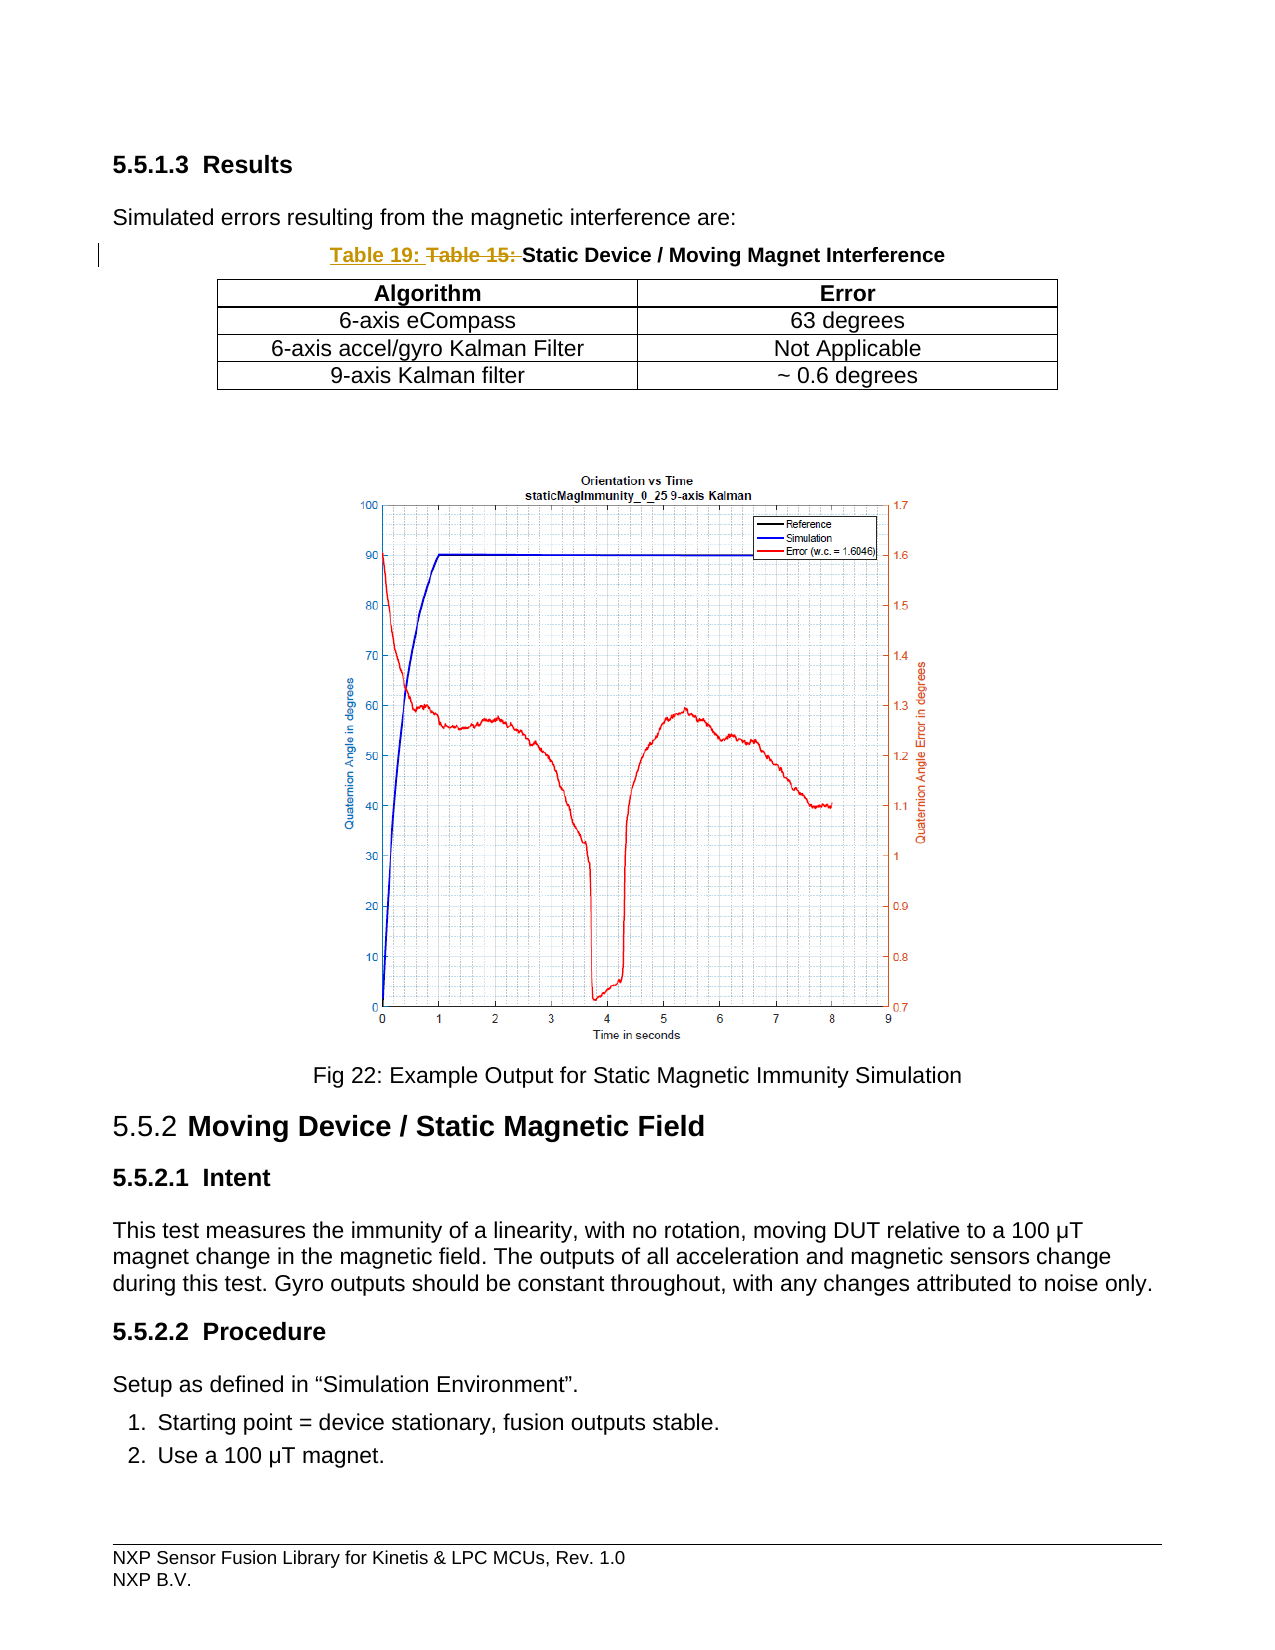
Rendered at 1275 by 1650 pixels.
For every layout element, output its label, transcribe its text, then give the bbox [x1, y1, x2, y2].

table_cell 6-axis accel/gyro Kalman Filter [218, 335, 637, 361]
text Static Device / Moving Magnet Interference [112, 243, 1162, 267]
table_cell 63 degrees [638, 308, 1057, 334]
list Starting point = device stationary, fusion outputs stable. [127, 1409, 1162, 1436]
table_cell Not Applicable [638, 335, 1057, 361]
subtitle Procedure [112, 1317, 1162, 1346]
subtitle Results [112, 150, 1162, 179]
subtitle Moving Device / Static Magnetic Field [112, 1109, 1162, 1142]
text Simulated errors resulting from the magnetic interference are: [112, 204, 1162, 230]
subtitle Intent [112, 1163, 1162, 1192]
table_cell ~ 0.6 degrees [638, 362, 1057, 389]
text Fig 22: Example Output for Static Magnetic Immunity Simulation [112, 1062, 1162, 1088]
table_cell 6-axis eCompass [218, 308, 637, 334]
table_header Algorithm [218, 280, 637, 306]
text This test measures the immunity of a linearity, with no rotation, moving DUT relative to a 100 μT magnet change in the magnetic field. The outputs of all acceleration and magnetic sensors change during this test. Gyro outputs should be constant throughout, with any changes attributed to noise only. [112, 1217, 1162, 1296]
table_cell 9-axis Kalman filter [218, 362, 637, 389]
text Setup as defined in “Simulation Environment”. [112, 1371, 1162, 1397]
list Use a 100 μT magnet. [127, 1442, 1162, 1468]
table_header Error [638, 280, 1057, 306]
